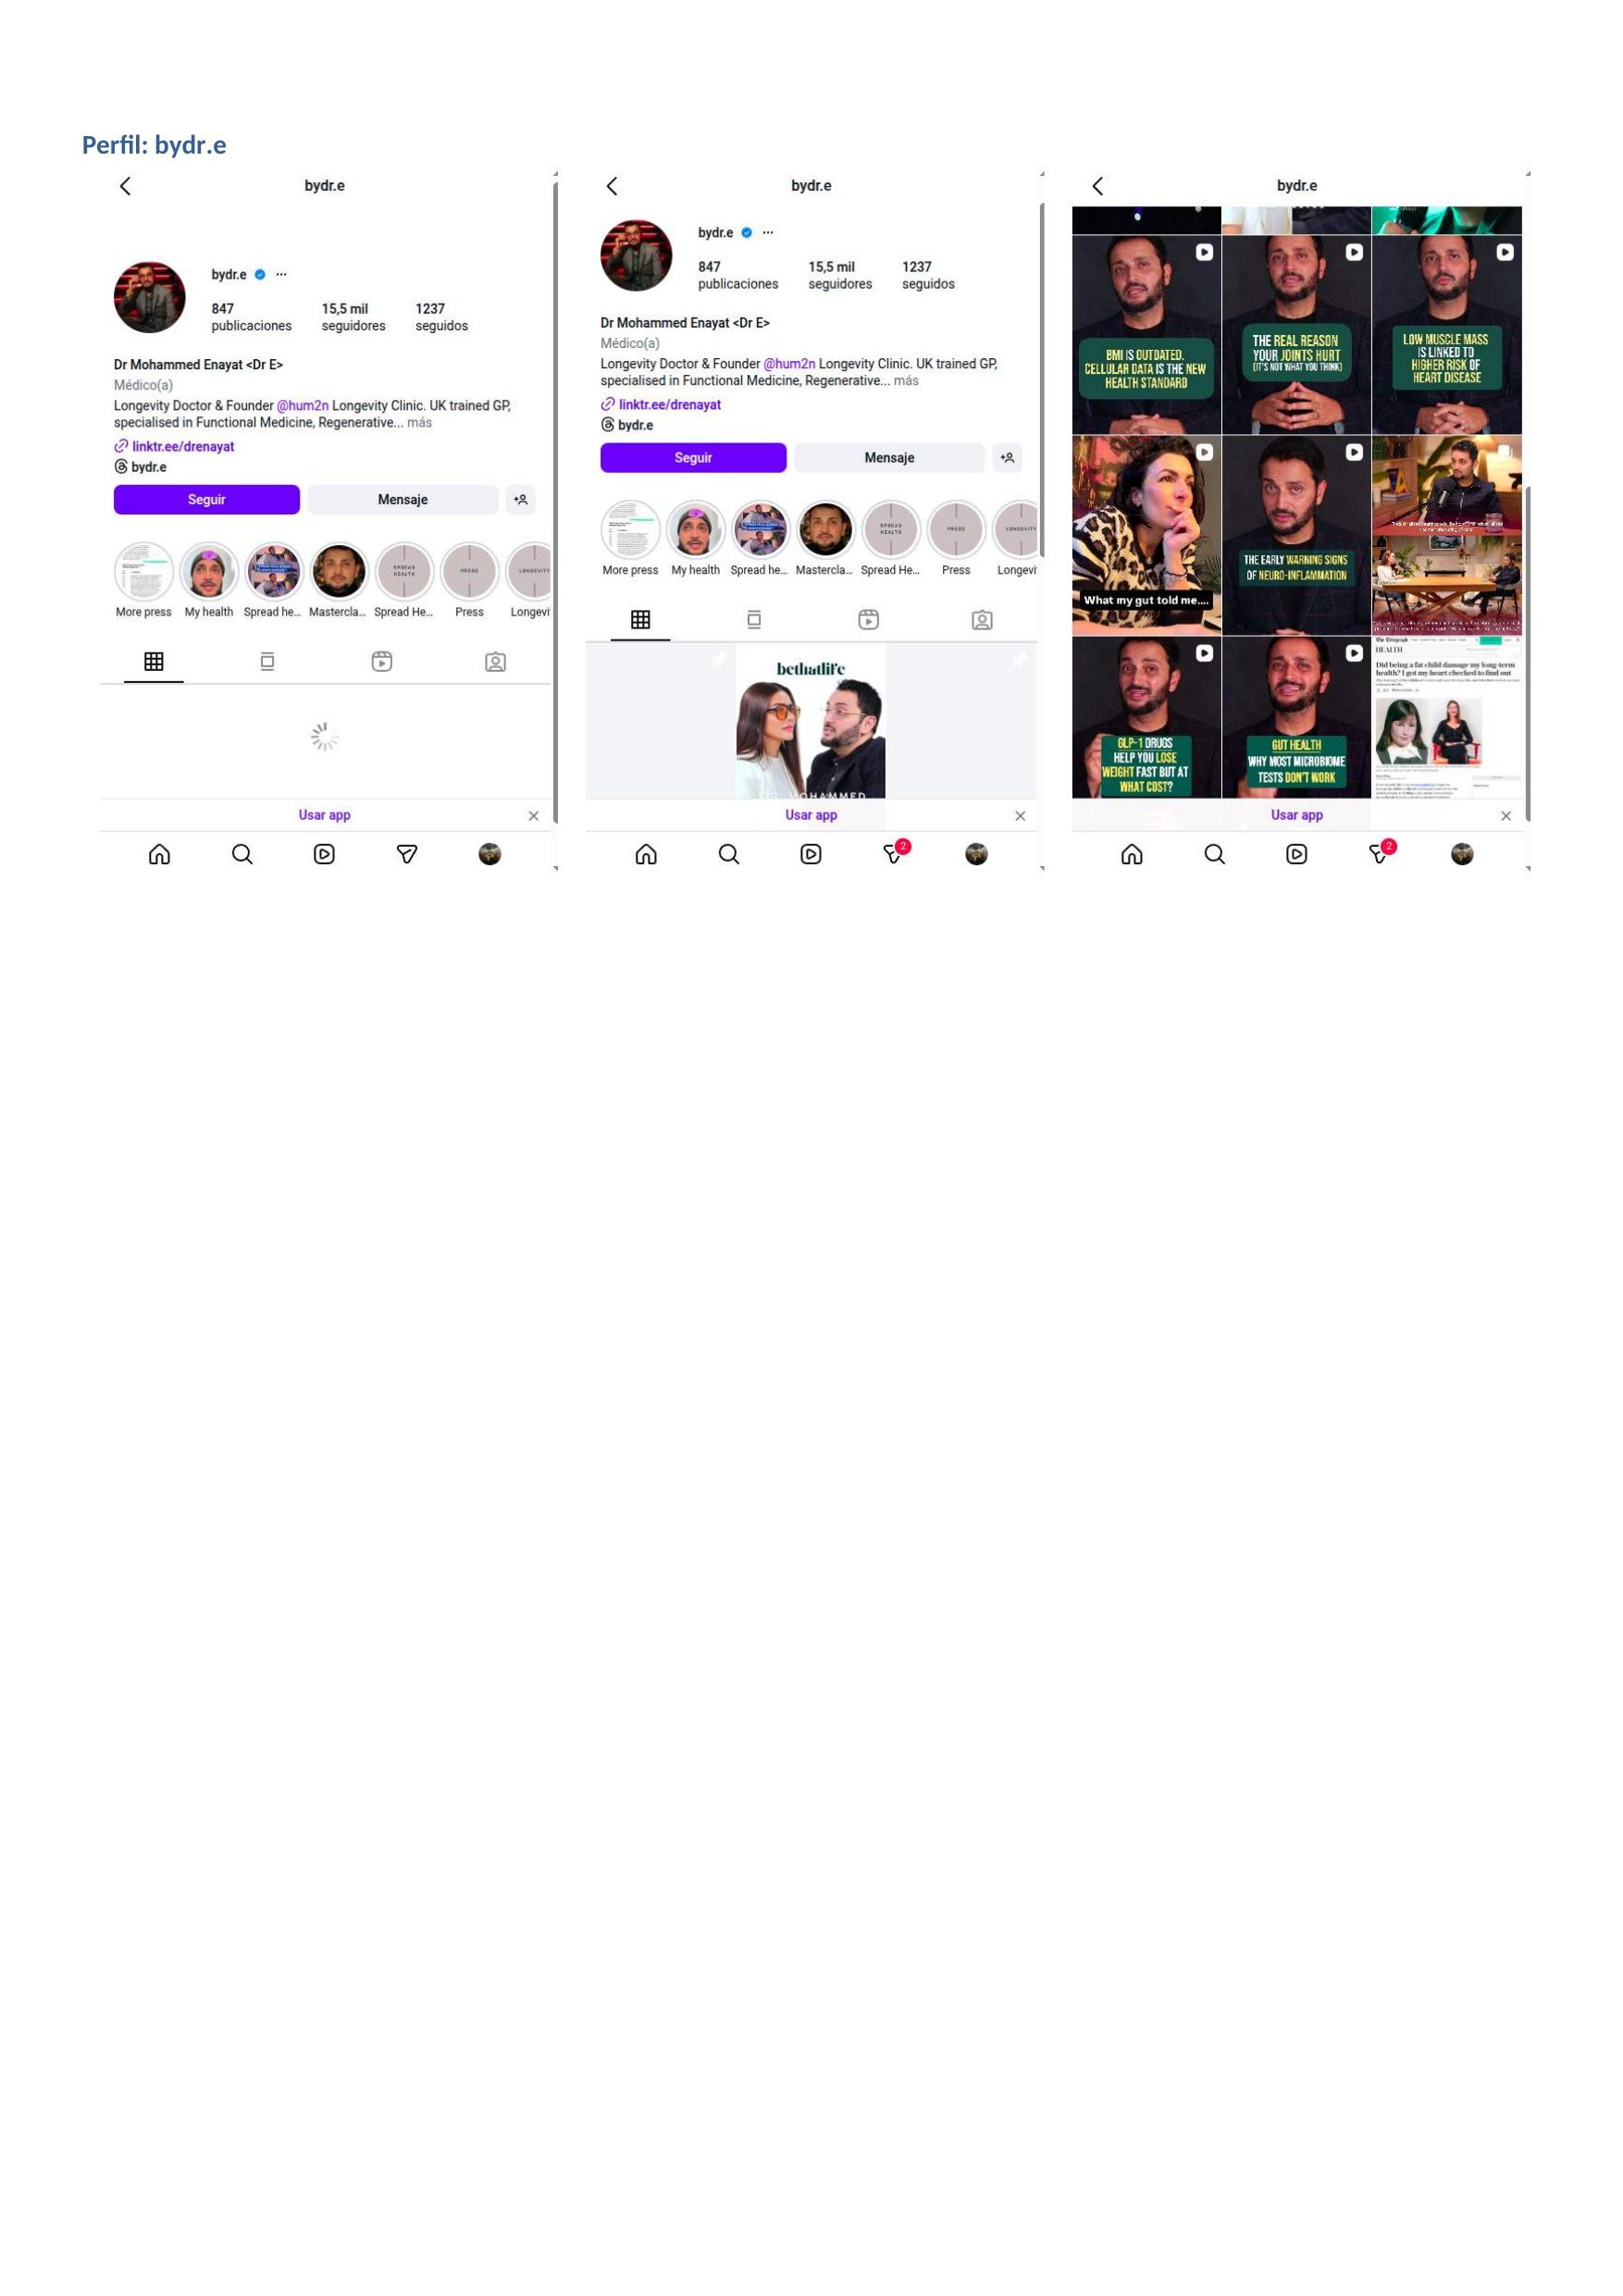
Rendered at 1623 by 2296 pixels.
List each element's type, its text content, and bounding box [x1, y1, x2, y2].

picture [1072, 166, 1531, 877]
table_header [1045, 167, 1530, 900]
table_header [71, 167, 558, 900]
subtitle Perfil: bydr.e [81, 128, 1541, 161]
table_header [558, 167, 1044, 900]
picture [99, 166, 558, 877]
picture [586, 166, 1045, 877]
